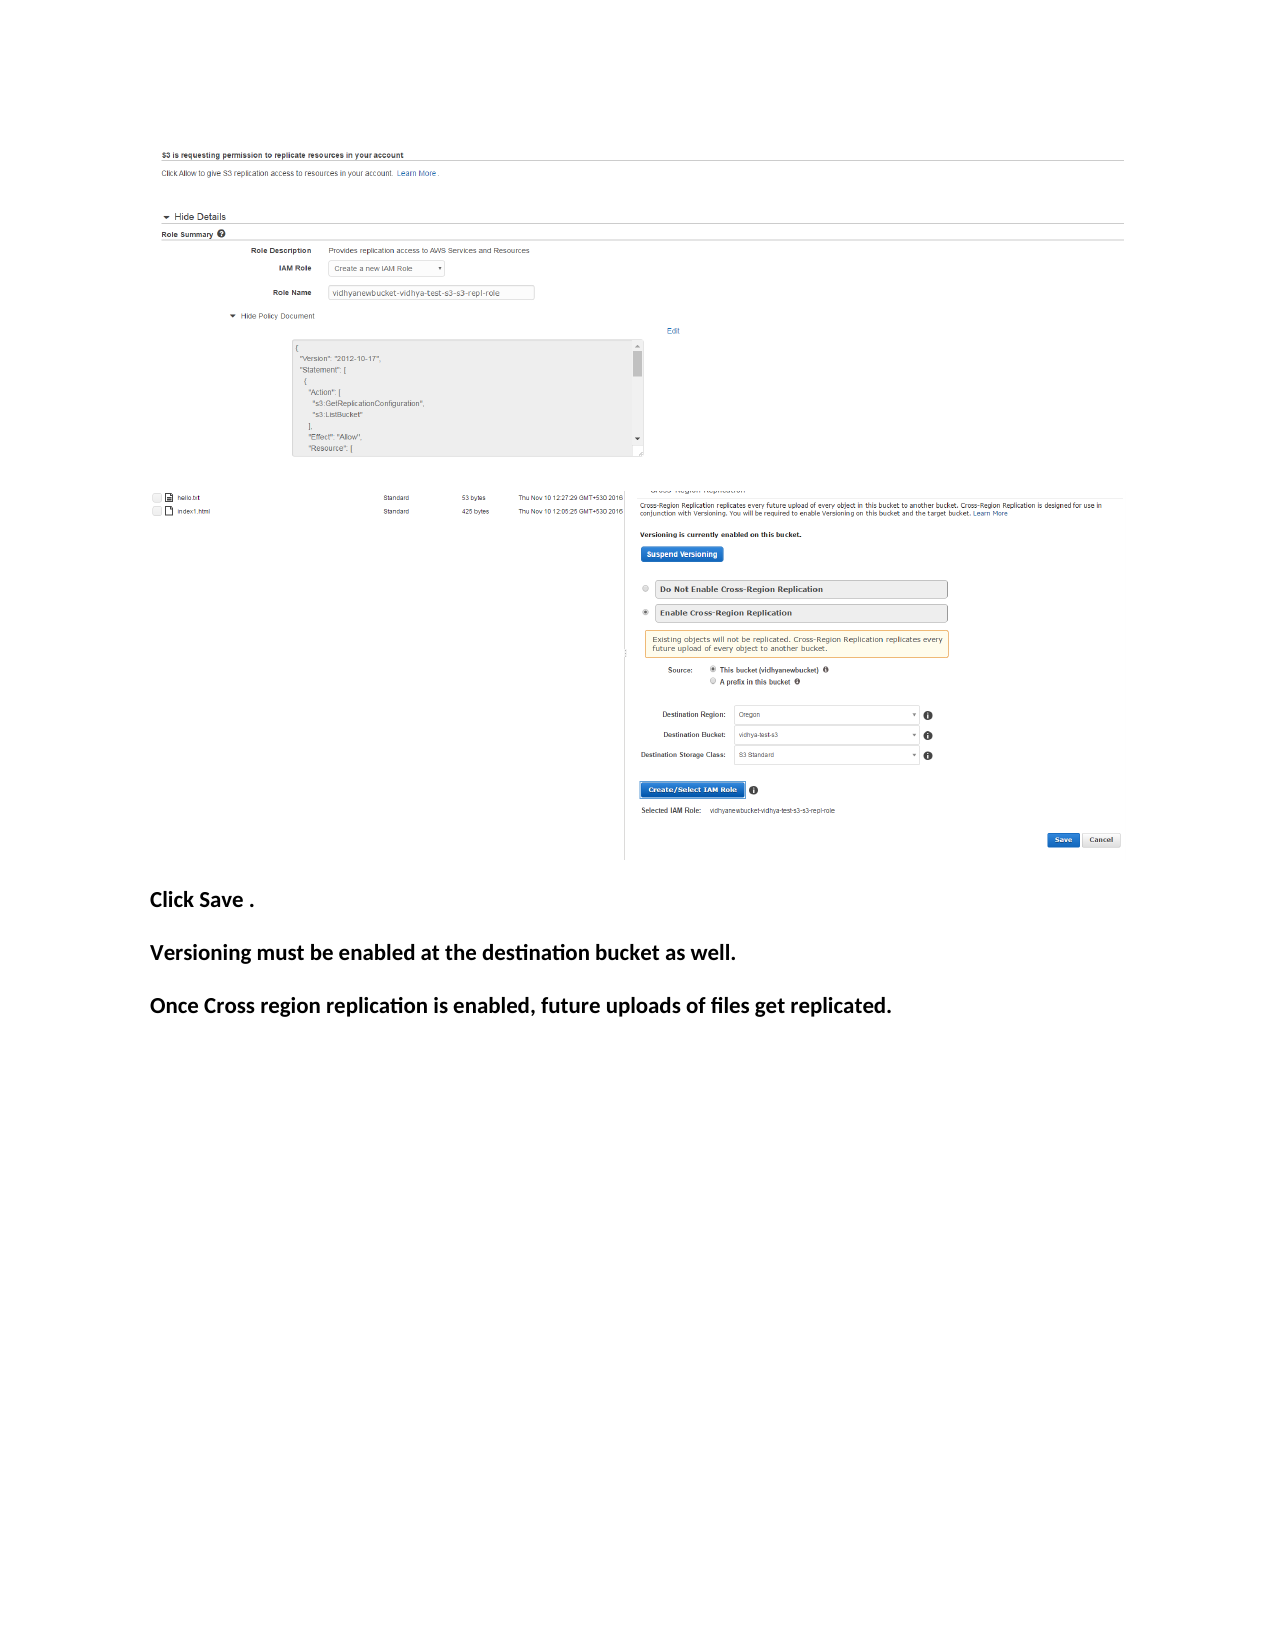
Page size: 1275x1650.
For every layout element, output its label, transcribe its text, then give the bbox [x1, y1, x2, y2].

picture [150, 491, 1125, 860]
picture [150, 150, 1124, 467]
text Click Save . [150, 885, 1125, 913]
text Versioning must be enabled at the destination bucket as well. [150, 938, 1125, 966]
text Once Cross region replication is enabled, future uploads of files get replicated. [150, 991, 1125, 1019]
